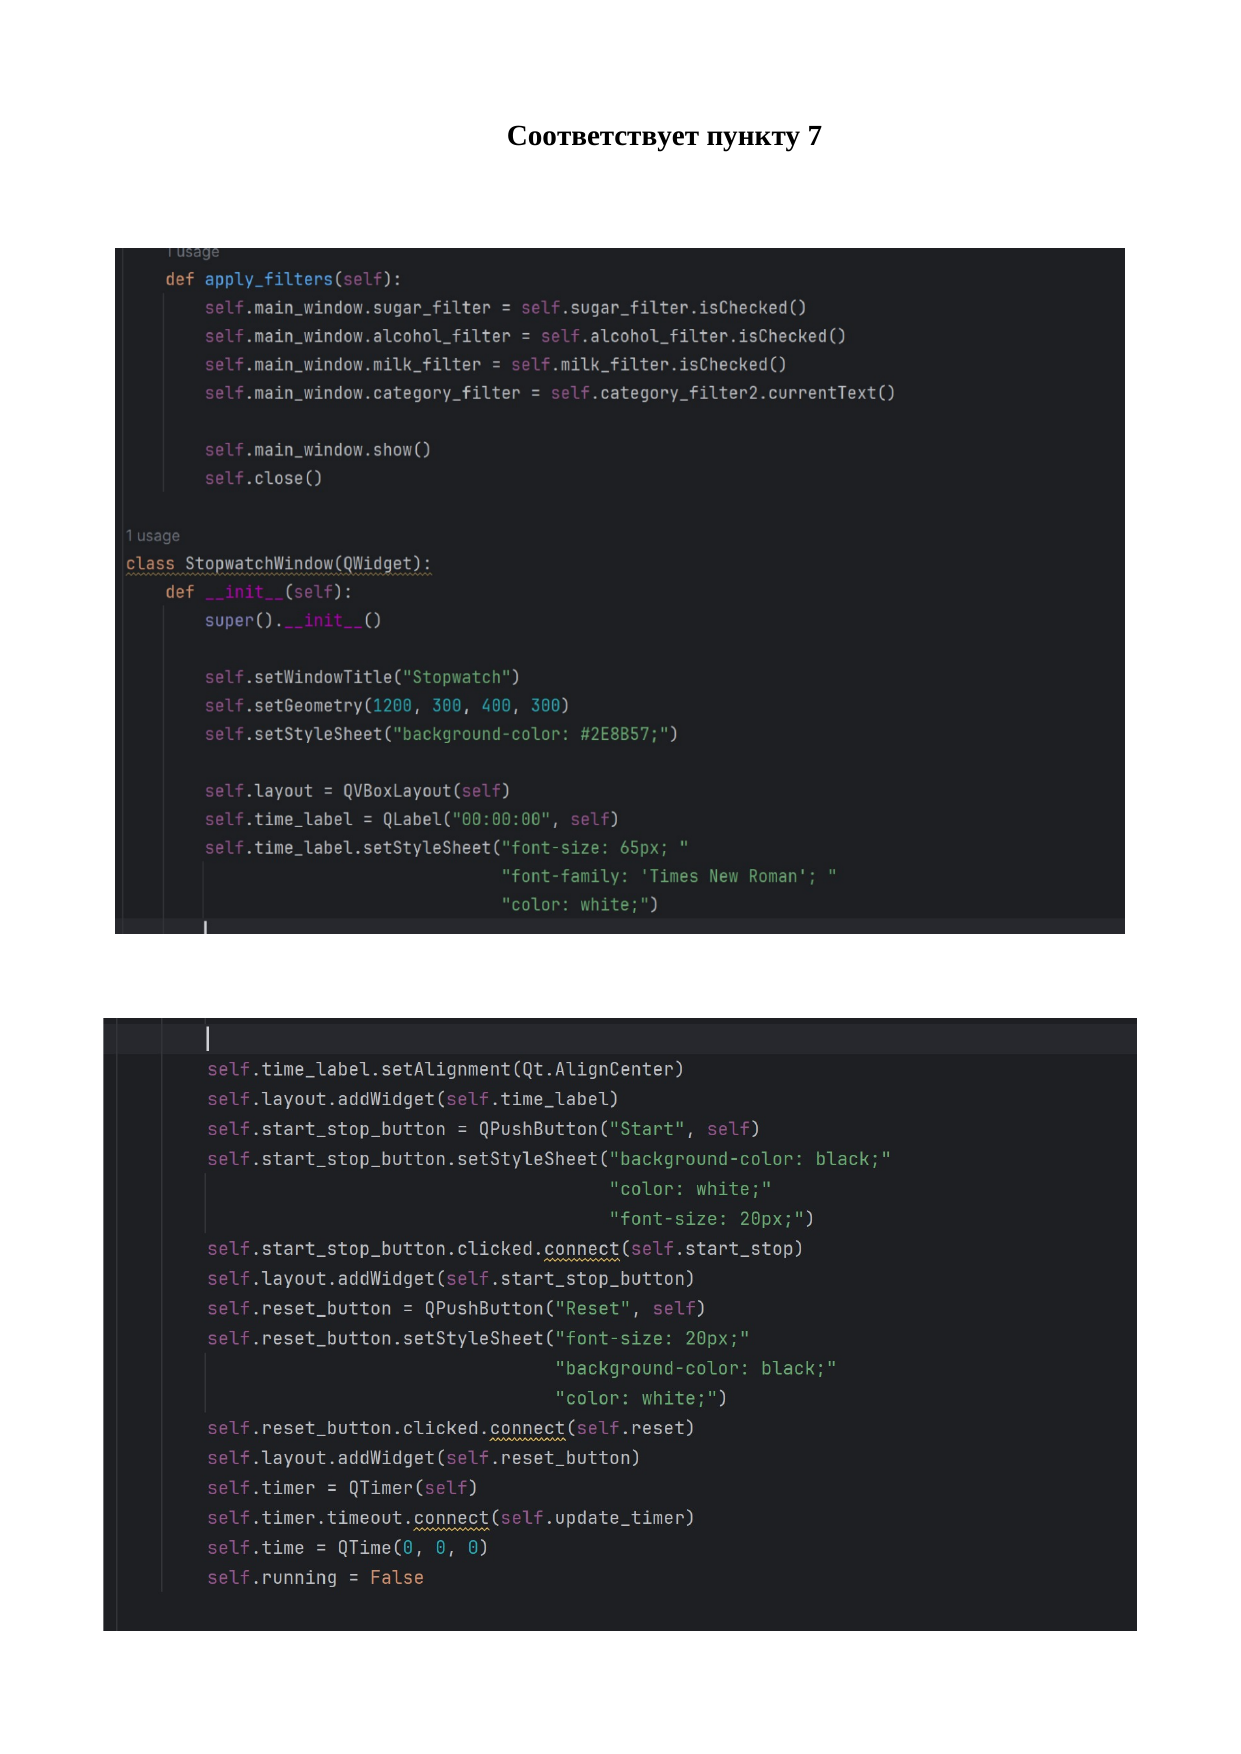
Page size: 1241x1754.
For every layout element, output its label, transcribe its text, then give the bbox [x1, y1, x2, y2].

picture [103, 1018, 1137, 1631]
text Соответствует пункту 7 [177, 118, 1152, 152]
picture [115, 248, 1125, 934]
